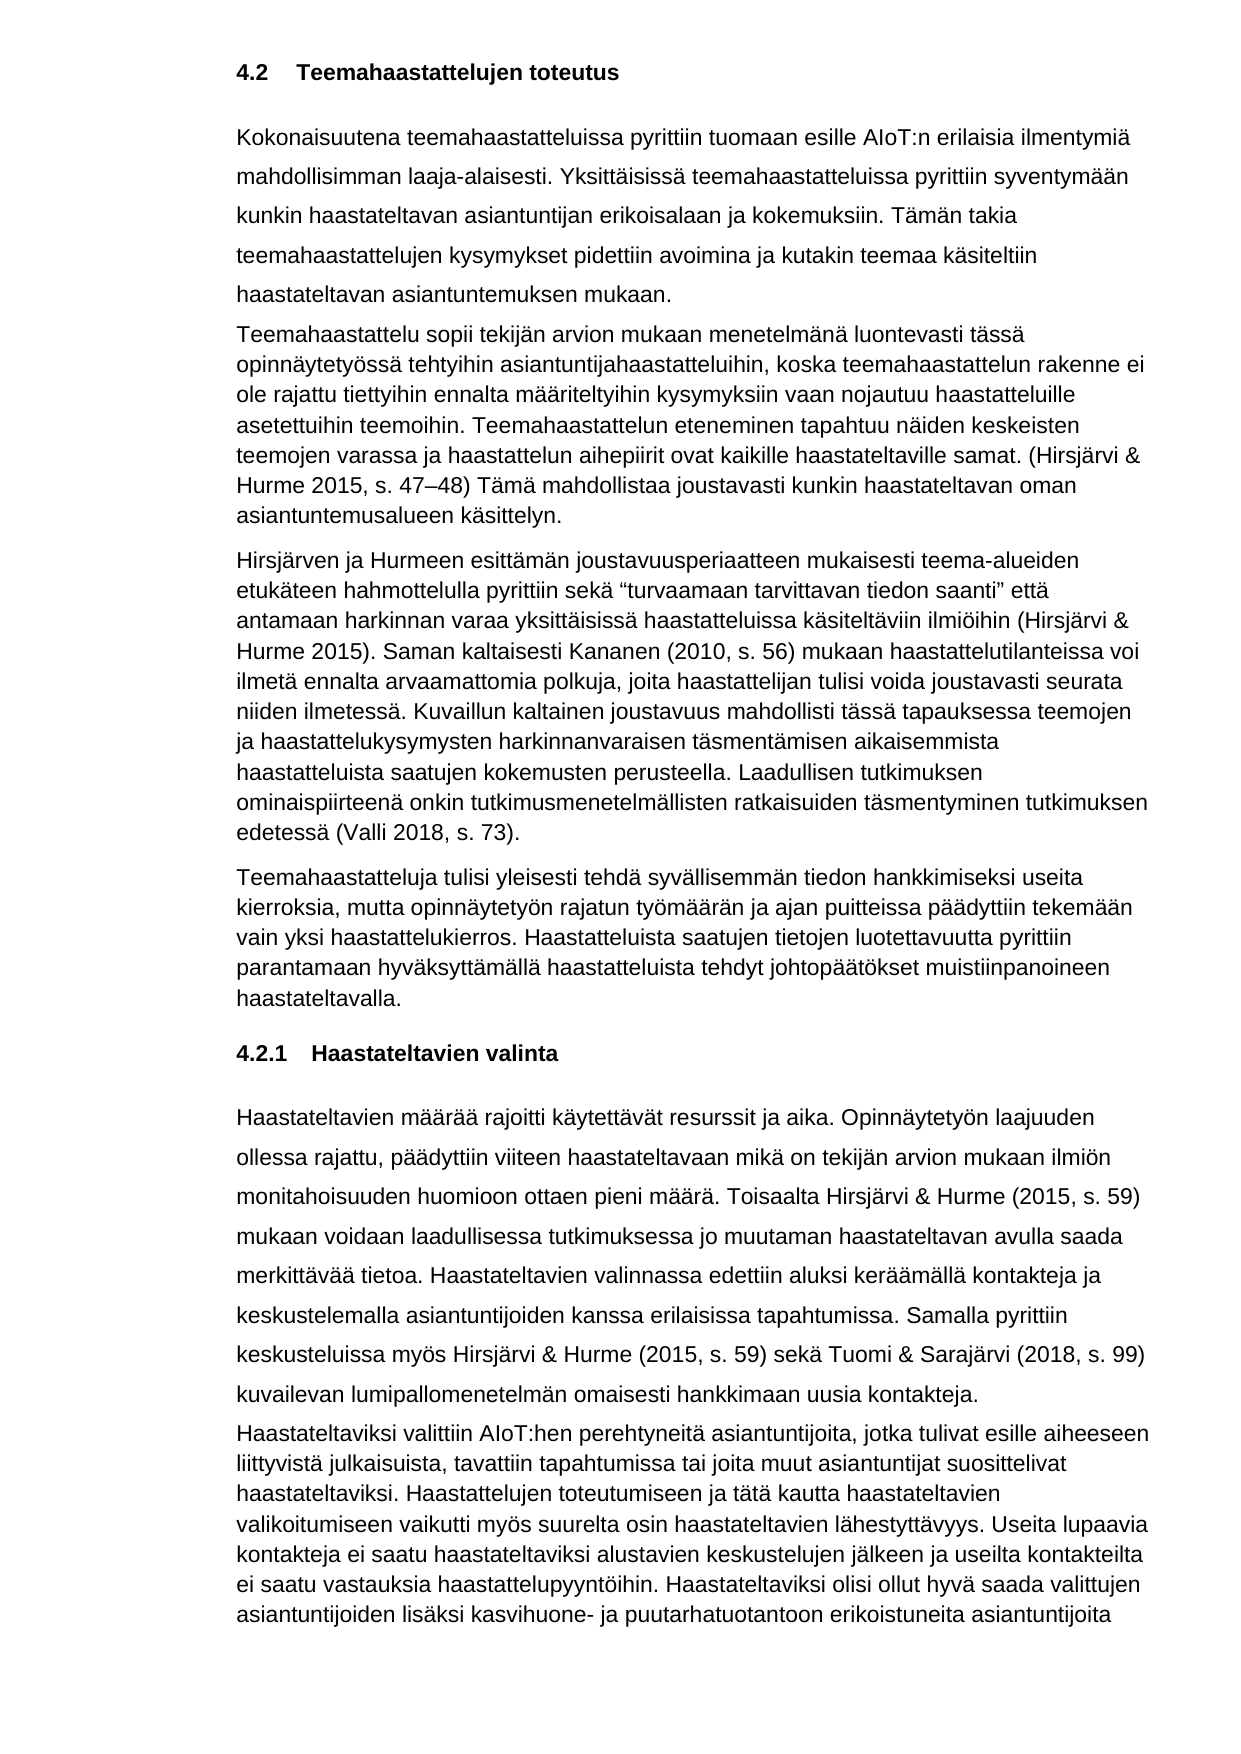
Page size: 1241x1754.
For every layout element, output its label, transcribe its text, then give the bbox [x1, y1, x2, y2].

text Teemahaastatteluja tulisi yleisesti tehdä syvällisemmän tiedon hankkimiseksi useita kierroksia, mutta opinnäytetyön rajatun työmäärän ja ajan puitteissa päädyttiin tekemään vain yksi haastattelukierros. Haastatteluista saatujen tietojen luotettavuutta pyrittiin parantamaan hyväksyttämällä haastatteluista tehdyt johtopäätökset muistiinpanoineen haastateltavalla. [236, 864, 1152, 1011]
text Hirsjärven ja Hurmeen esittämän joustavuusperiaatteen mukaisesti teema-alueiden etukäteen hahmottelulla pyrittiin sekä “turvaamaan tarvittavan tiedon saanti” että antamaan harkinnan varaa yksittäisissä haastatteluissa käsiteltäviin ilmiöihin (Hirsjärvi & Hurme 2015). Saman kaltaisesti Kananen (2010, s. 56) mukaan haastattelutilanteissa voi ilmetä ennalta arvaamattomia polkuja, joita haastattelijan tulisi voida joustavasti seurata niiden ilmetessä. Kuvaillun kaltainen joustavuus mahdollisti tässä tapauksessa teemojen ja haastattelukysymysten harkinnanvaraisen täsmentämisen aikaisemmista haastatteluista saatujen kokemusten perusteella. Laadullisen tutkimuksen ominaispiirteenä onkin tutkimusmenetelmällisten ratkaisuiden täsmentyminen tutkimuksen edetessä (Valli 2018, s. 73). [236, 547, 1152, 845]
text Teemahaastattelu sopii tekijän arvion mukaan menetelmänä luontevasti tässä opinnäytetyössä tehtyihin asiantuntijahaastatteluihin, koska teemahaastattelun rakenne ei ole rajattu tiettyihin ennalta määriteltyihin kysymyksiin vaan nojautuu haastatteluille asetettuihin teemoihin. Teemahaastattelun eteneminen tapahtuu näiden keskeisten teemojen varassa ja haastattelun aihepiirit ovat kaikille haastateltaville samat. (Hirsjärvi & Hurme 2015, s. 47–48) Tämä mahdollistaa joustavasti kunkin haastateltavan oman asiantuntemusalueen käsittelyn. [236, 321, 1152, 528]
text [236, 1420, 1152, 1628]
subtitle Haastateltavien valinta [236, 1040, 1152, 1066]
subtitle Teemahaastattelujen toteutus [236, 59, 1152, 85]
